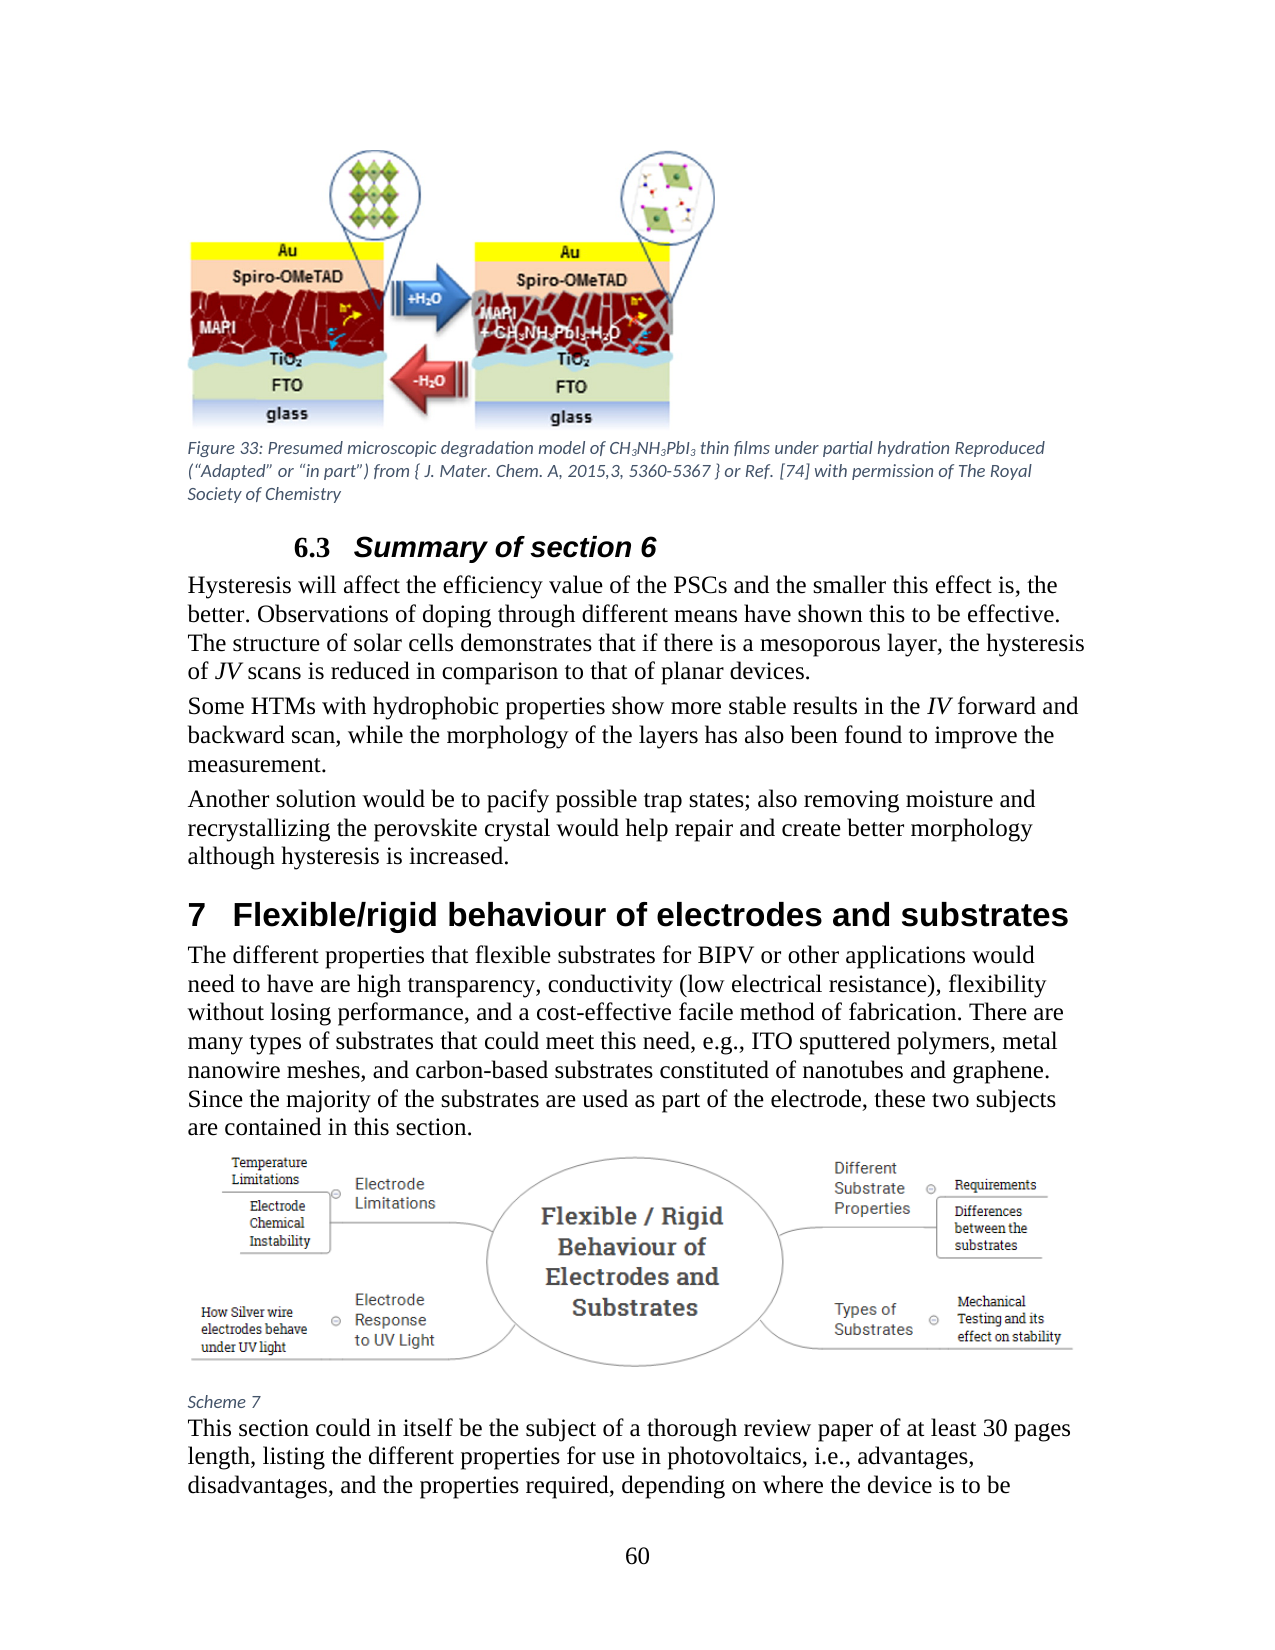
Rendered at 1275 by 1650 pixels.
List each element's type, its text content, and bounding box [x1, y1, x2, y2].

text Another solution would be to pacify possible trap states; also removing moisture and recrystallizing the perovskite crystal would help repair and create better morphology although hysteresis is increased. [187, 784, 1087, 870]
text Some HTMs with hydrophobic properties show more stable results in the IV forward and backward scan, while the morphology of the layers has also been found to improve the measurement. [187, 691, 1087, 778]
text The different properties that flexible substrates for BIPV or other applications would need to have are high transparency, conductivity (low electrical resistance), flexibility without losing performance, and a cost-effective facile method of fabrication. There are many types of substrates that could meet this need, e.g., ITO sputtered polymers, metal nanowire meshes, and carbon-based substrates constituted of nanotubes and graphene. Since the majority of the substrates are used as part of the electrode, these two subjects are contained in this section. [187, 940, 1087, 1141]
picture [187, 150, 715, 431]
text Hysteresis will affect the efficiency value of the PSCs and the smaller this effect is, the better. Observations of doping through different means have shown this to be effective. The structure of solar cells demonstrates that if there is a mesoporous layer, the hysteresis of JV scans is reduced in comparison to that of planar devices. [187, 570, 1087, 685]
subtitle Flexible/rigid behaviour of electrodes and substrates [187, 895, 1087, 934]
subtitle Summary of section 6 [294, 530, 1087, 564]
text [187, 1413, 1087, 1499]
picture [187, 1147, 1088, 1369]
